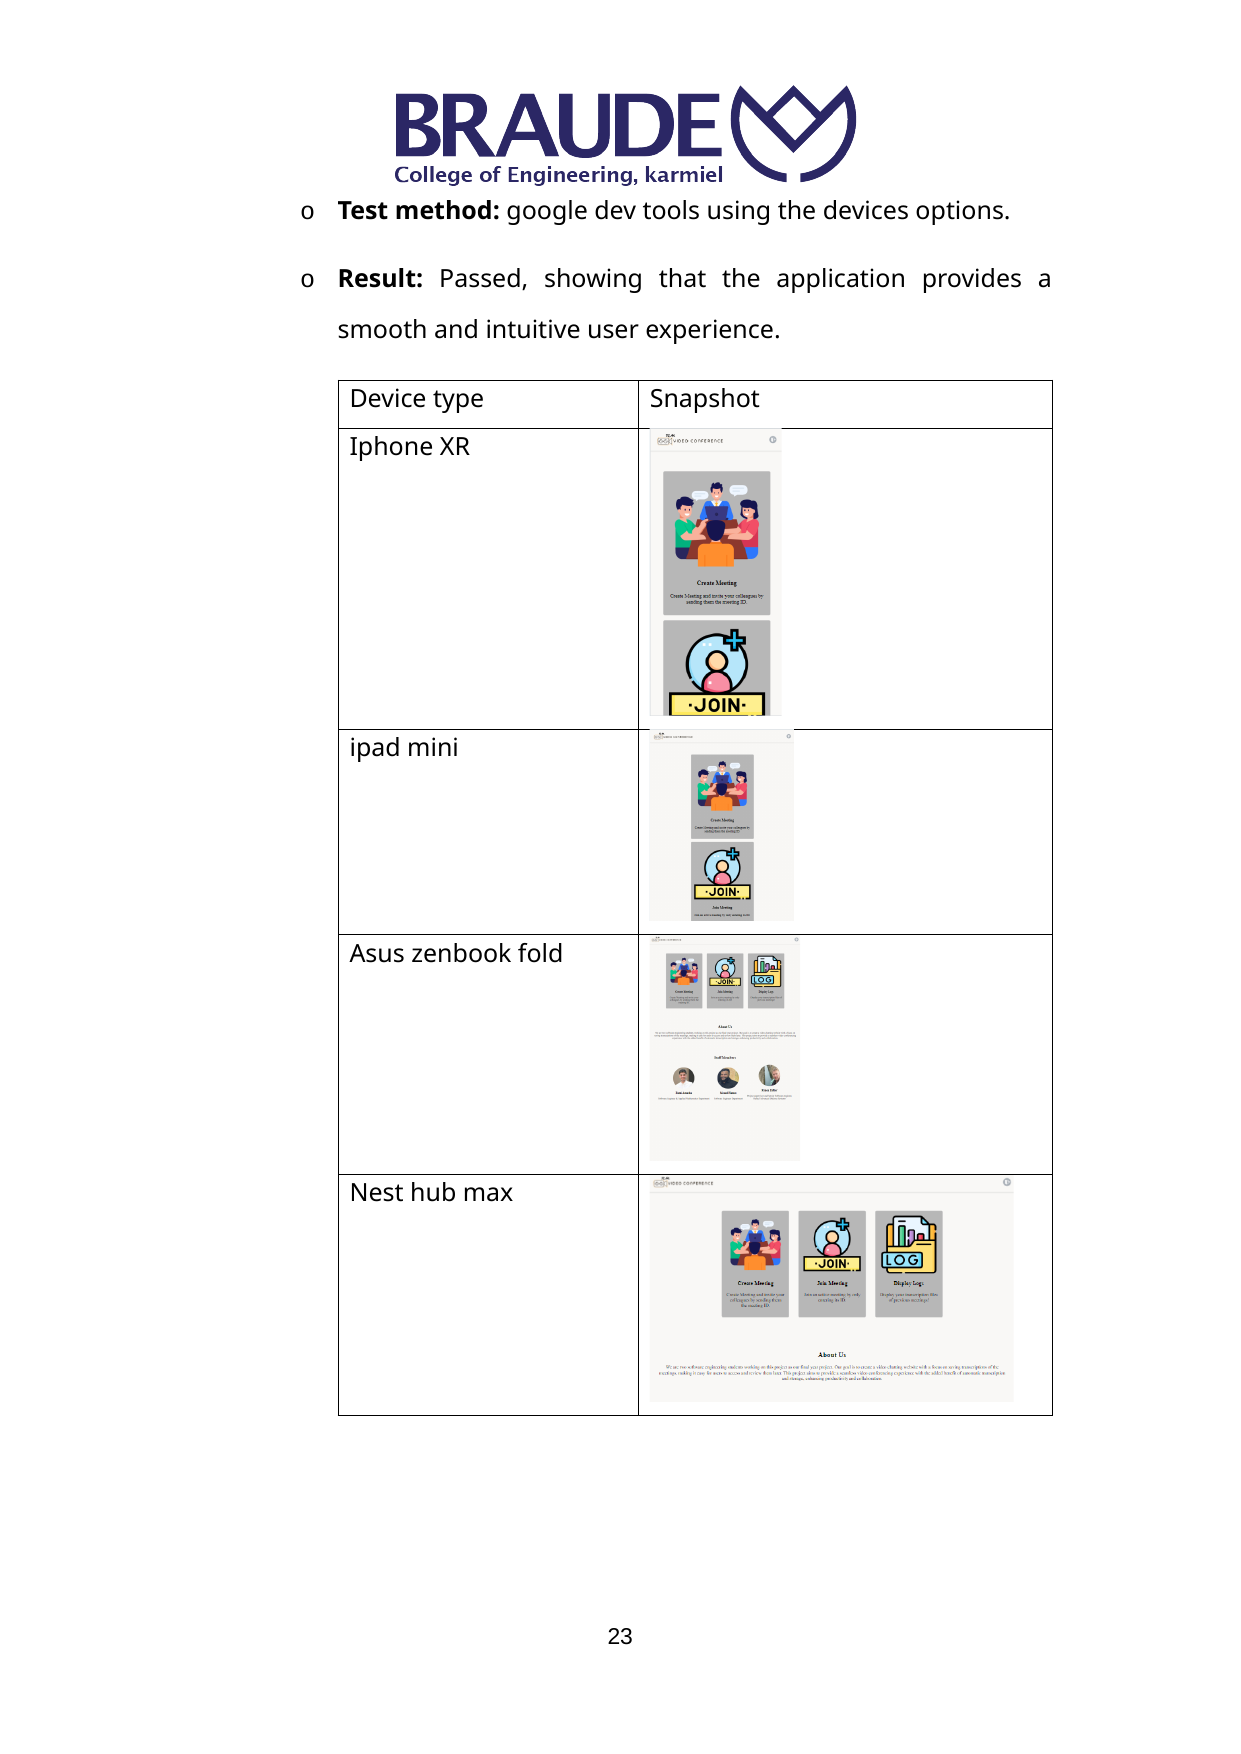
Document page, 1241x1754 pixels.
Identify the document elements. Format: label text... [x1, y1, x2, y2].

picture [369, 73, 871, 193]
table_cell [639, 1175, 1052, 1414]
table_cell Iphone XR [339, 429, 638, 729]
table_cell [639, 935, 1052, 1174]
table_cell Asus zenbook fold [339, 935, 638, 1174]
table_header Snapshot [639, 381, 1052, 428]
picture [649, 935, 800, 1161]
table_header Device type [339, 381, 638, 428]
picture [649, 428, 782, 716]
table_cell ipad mini [339, 730, 638, 934]
table_cell [639, 730, 1052, 934]
list Result: Passed, showing that the application provides a smooth and intuitive user experience. [300, 261, 1053, 346]
table_cell Nest hub max [339, 1175, 638, 1414]
list Test method: google dev tools using the devices options. [300, 192, 1053, 227]
picture [649, 729, 794, 921]
picture [649, 1175, 1014, 1402]
table_cell [639, 429, 1052, 729]
